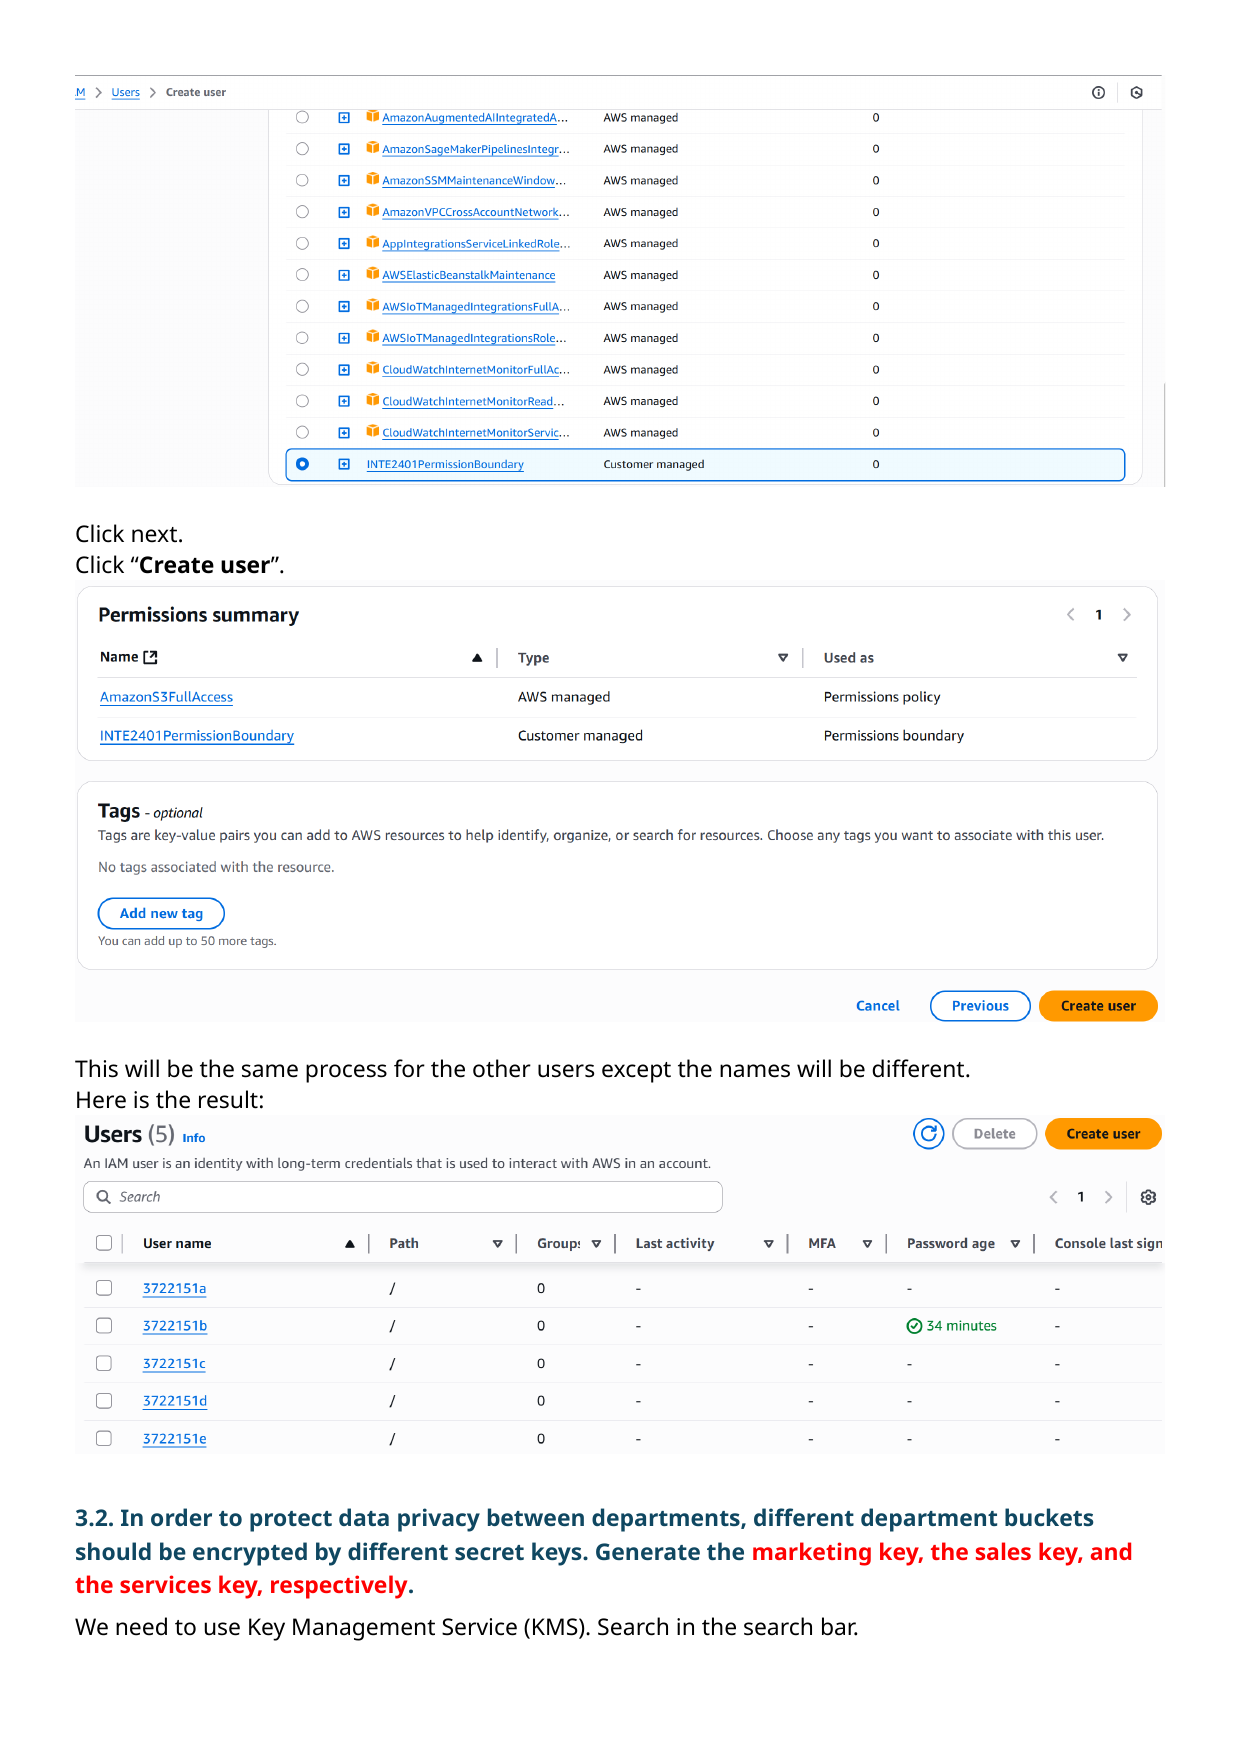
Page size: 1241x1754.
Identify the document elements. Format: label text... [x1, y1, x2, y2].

picture [75, 580, 1166, 1022]
text Here is the result: [75, 1084, 1165, 1115]
text Click next. [75, 518, 1165, 549]
text We need to use Key Management Service (KMS). Search in the search bar. [75, 1611, 1165, 1643]
picture [75, 1115, 1166, 1454]
text This will be the same process for the other users except the names will be different. [75, 1053, 1165, 1084]
subtitle 3.2. In order to protect data privacy between departments, different department buckets should be encrypted by different secret keys. Generate the marketing key, the sales key, and the services key, respectively. [75, 1502, 1165, 1601]
picture [75, 75, 1166, 487]
text Click “Create user”. [75, 549, 1165, 580]
